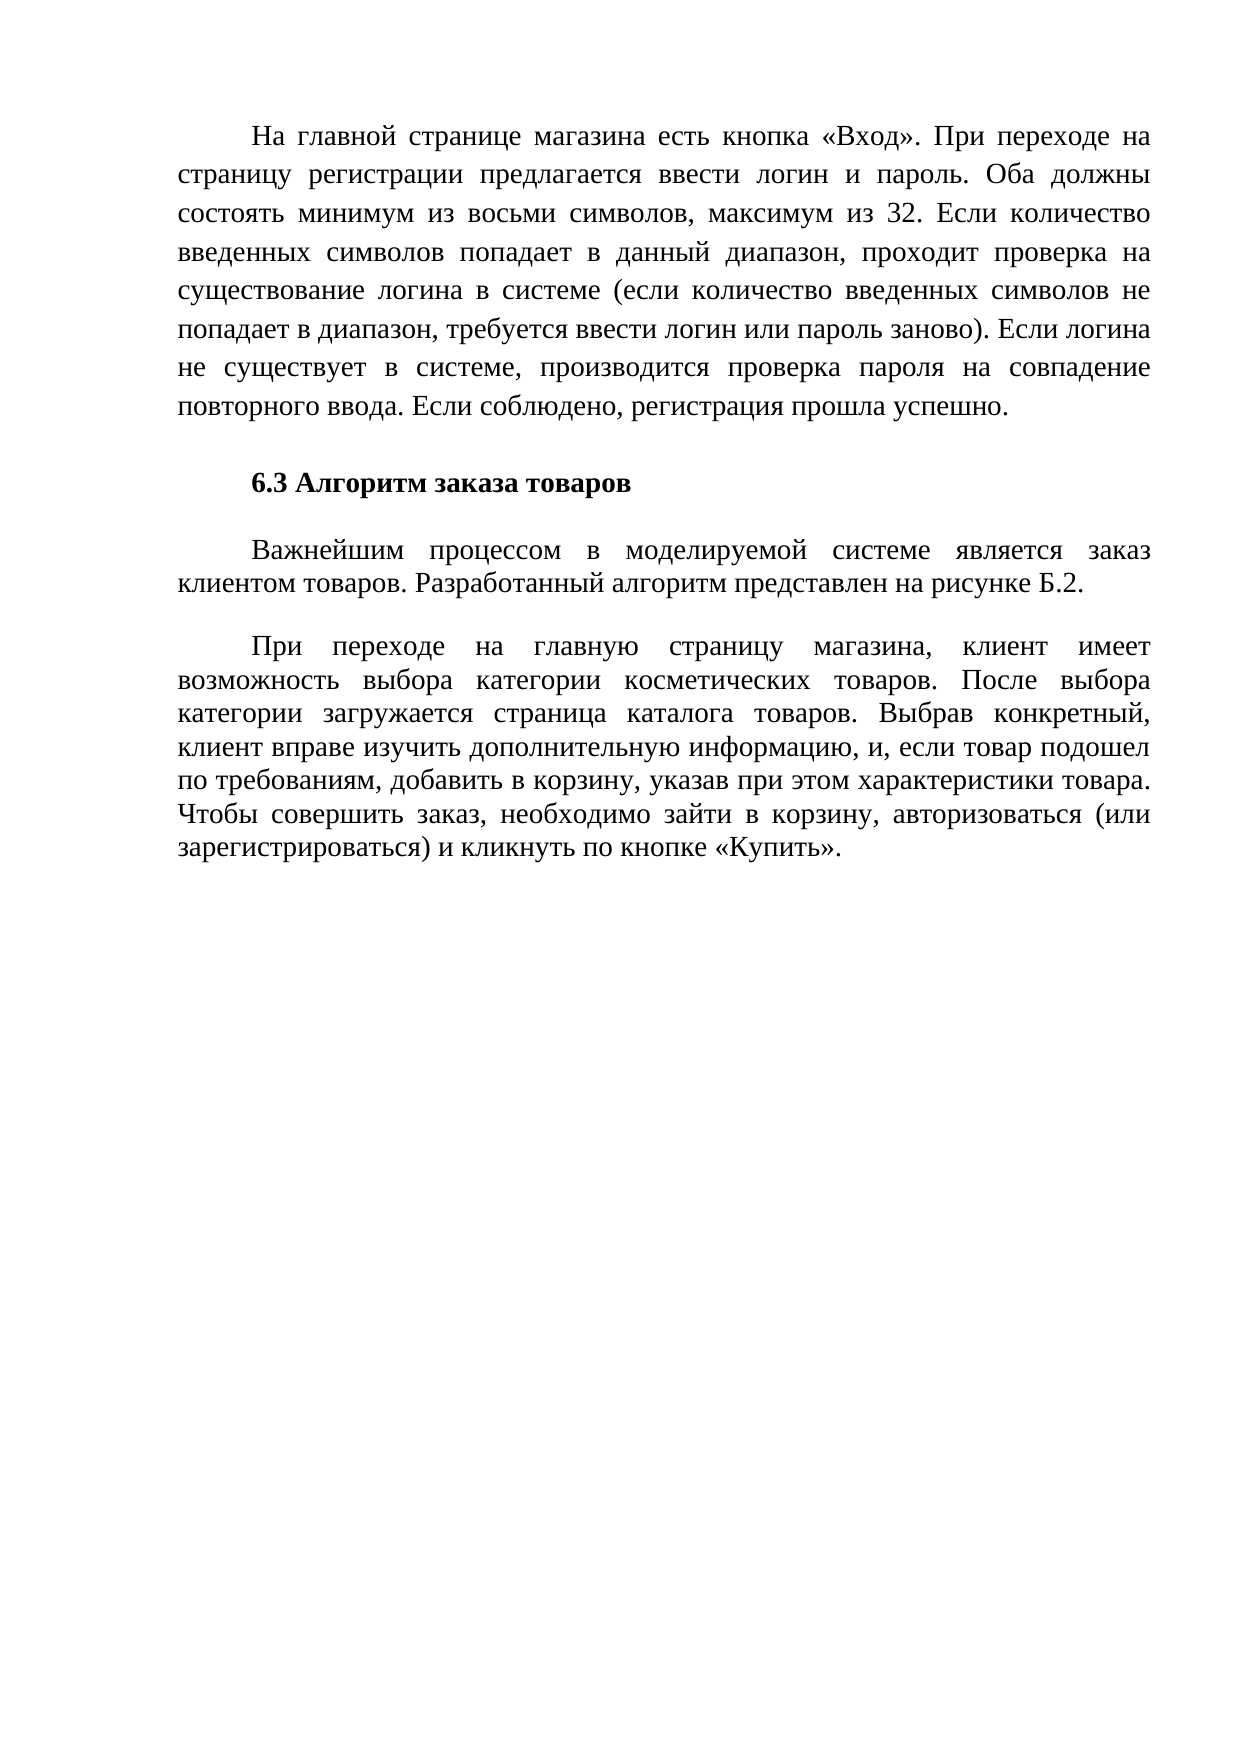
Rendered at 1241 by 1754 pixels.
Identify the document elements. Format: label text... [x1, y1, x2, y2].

text При переходе на главную страницу магазина, клиент имеет возможность выбора категории косметических товаров. После выбора категории загружается страница каталога товаров. Выбрав конкретный, клиент вправе изучить дополнительную информацию, и, если товар подошел по требованиям, добавить в корзину, указав при этом характеристики товара. Чтобы совершить заказ, необходимо зайти в корзину, авторизоваться (или зарегистрироваться) и кликнуть по кнопке «Купить». [177, 628, 1152, 863]
text На главной странице магазина есть кнопка «Вход». При переходе на страницу регистрации предлагается ввести логин и пароль. Оба должны состоять минимум из восьми символов, максимум из 32. Если количество введенных символов попадает в данный диапазон, проходит проверка на существование логина в системе (если количество введенных символов не попадает в диапазон, требуется ввести логин или пароль заново). Если логина не существует в системе, производится проверка пароля на совпадение повторного ввода. Если соблюдено, регистрация прошла успешно. [177, 118, 1152, 421]
text Важнейшим процессом в моделируемой системе является заказ клиентом товаров. Разработанный алгоритм представлен на рисунке Б.2. [177, 532, 1152, 599]
subtitle 6.3 Алгоритм заказа товаров [177, 465, 1152, 498]
